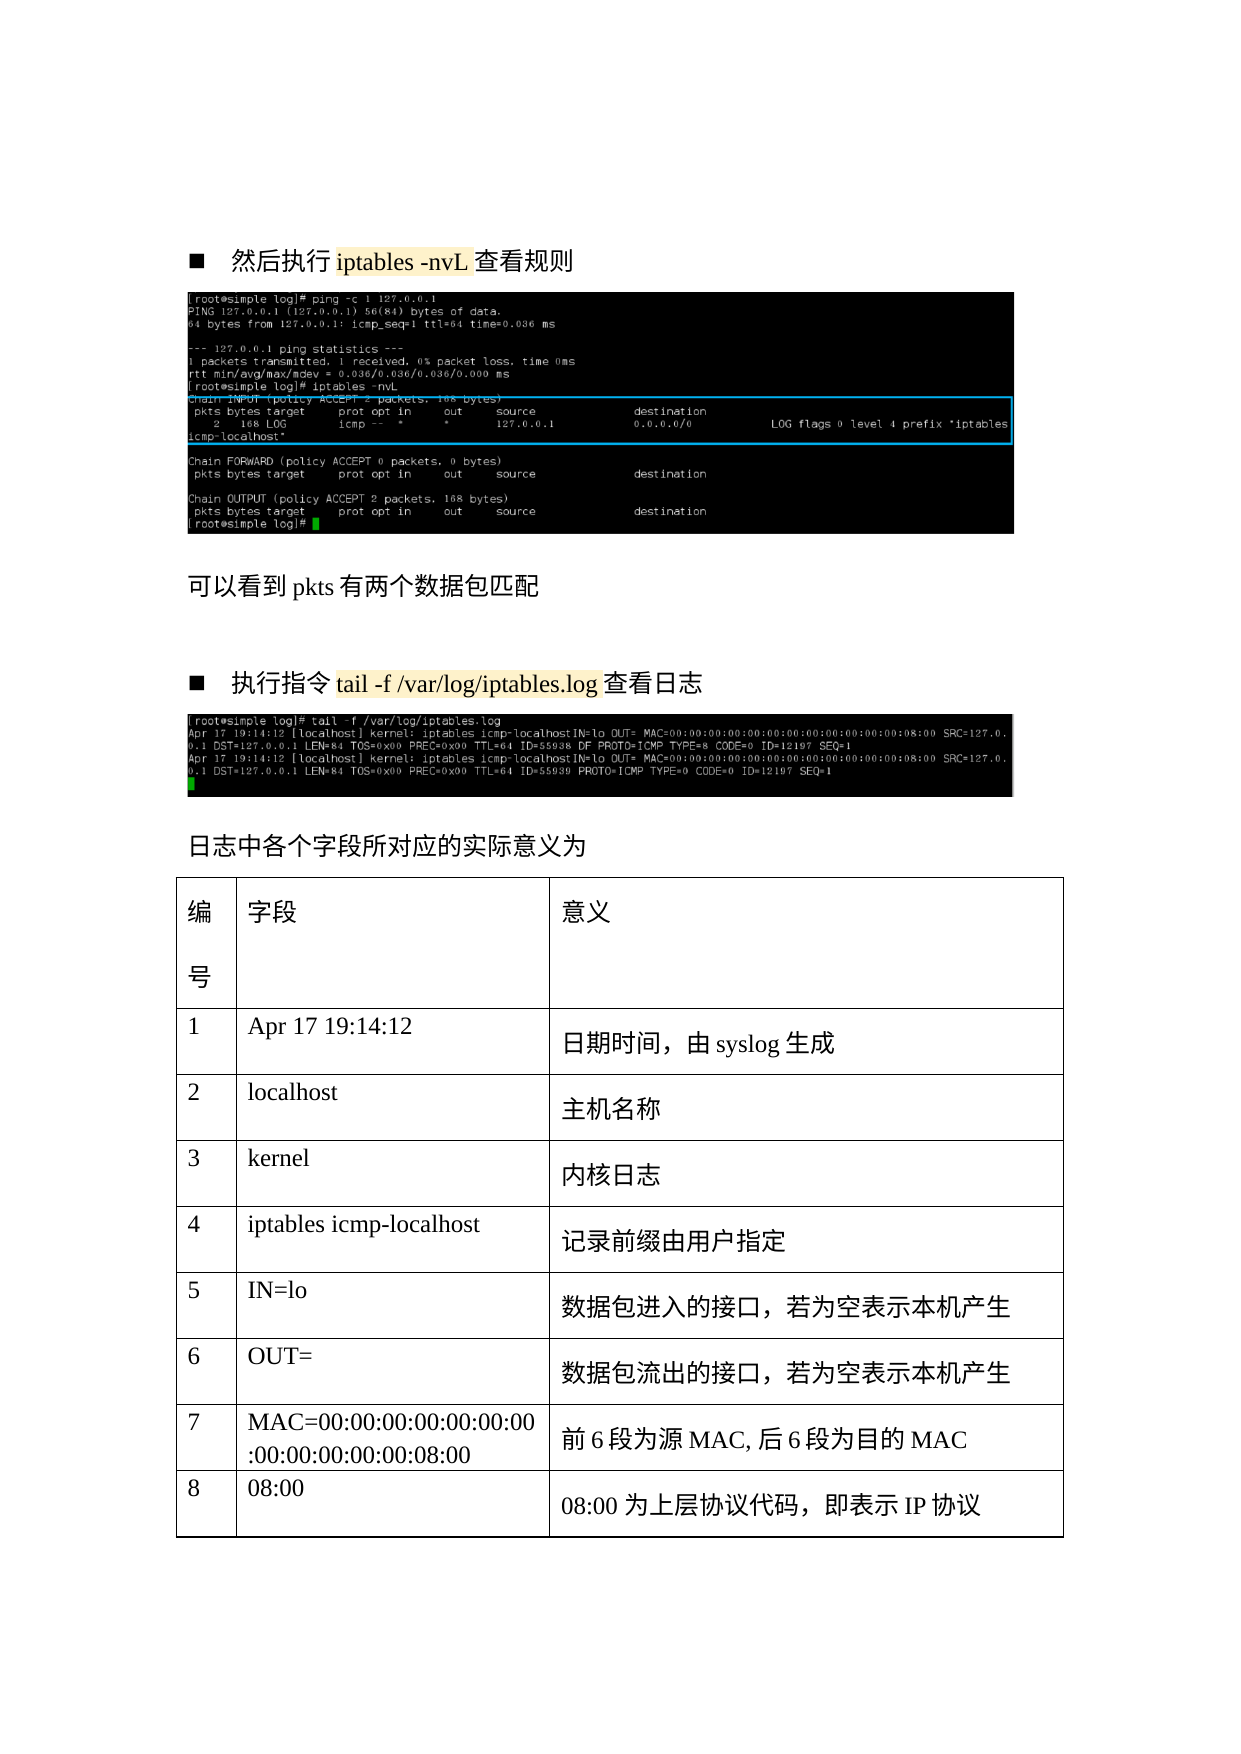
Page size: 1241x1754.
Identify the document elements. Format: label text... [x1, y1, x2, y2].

text 可以看到pkts有两个数据包匹配 [187, 552, 1053, 617]
table_cell 数据包流出的接口，若为空表示本机产生 [550, 1339, 1063, 1404]
table_header 意义 [550, 878, 1063, 1008]
table_cell localhost [237, 1075, 549, 1140]
table_cell 3 [177, 1141, 236, 1206]
table_cell iptables icmp-localhost [237, 1207, 549, 1272]
table_cell OUT= [237, 1339, 549, 1404]
table_cell 数据包进入的接口，若为空表示本机产生 [550, 1273, 1063, 1338]
picture [187, 714, 1015, 797]
picture [187, 399, 1009, 441]
table_cell 2 [177, 1075, 236, 1140]
table_cell 7 [177, 1405, 236, 1470]
table_cell 5 [177, 1273, 236, 1338]
table_cell 4 [177, 1207, 236, 1272]
table_cell 日期时间，由syslog生成 [550, 1009, 1063, 1074]
list 执行指令tail -f /var/log/iptables.log查看日志 [187, 649, 1053, 714]
table_cell Apr 17 19:14:12 [237, 1009, 549, 1074]
list 然后执行iptables -nvL查看规则 [187, 227, 1053, 292]
picture [187, 292, 1015, 534]
table_header 字段 [237, 878, 549, 1008]
table_cell IN=lo [237, 1273, 549, 1338]
table_cell 08:00 [237, 1471, 549, 1536]
table_cell 8 [177, 1471, 236, 1536]
table_header 编号 [177, 878, 236, 1008]
table_cell 1 [177, 1009, 236, 1074]
table_cell 主机名称 [550, 1075, 1063, 1140]
table_cell 前6段为源MAC, 后6段为目的MAC [550, 1405, 1063, 1470]
table_cell 6 [177, 1339, 236, 1404]
table_cell 记录前缀由用户指定 [550, 1207, 1063, 1272]
table_cell 08:00 为上层协议代码，即表示IP协议 [550, 1471, 1063, 1536]
table_cell kernel [237, 1141, 549, 1206]
table_cell 内核日志 [550, 1141, 1063, 1206]
text 日志中各个字段所对应的实际意义为 [187, 812, 1053, 877]
table_cell MAC=00:00:00:00:00:00:00:00:00:00:00:00:08:00 [237, 1405, 549, 1470]
